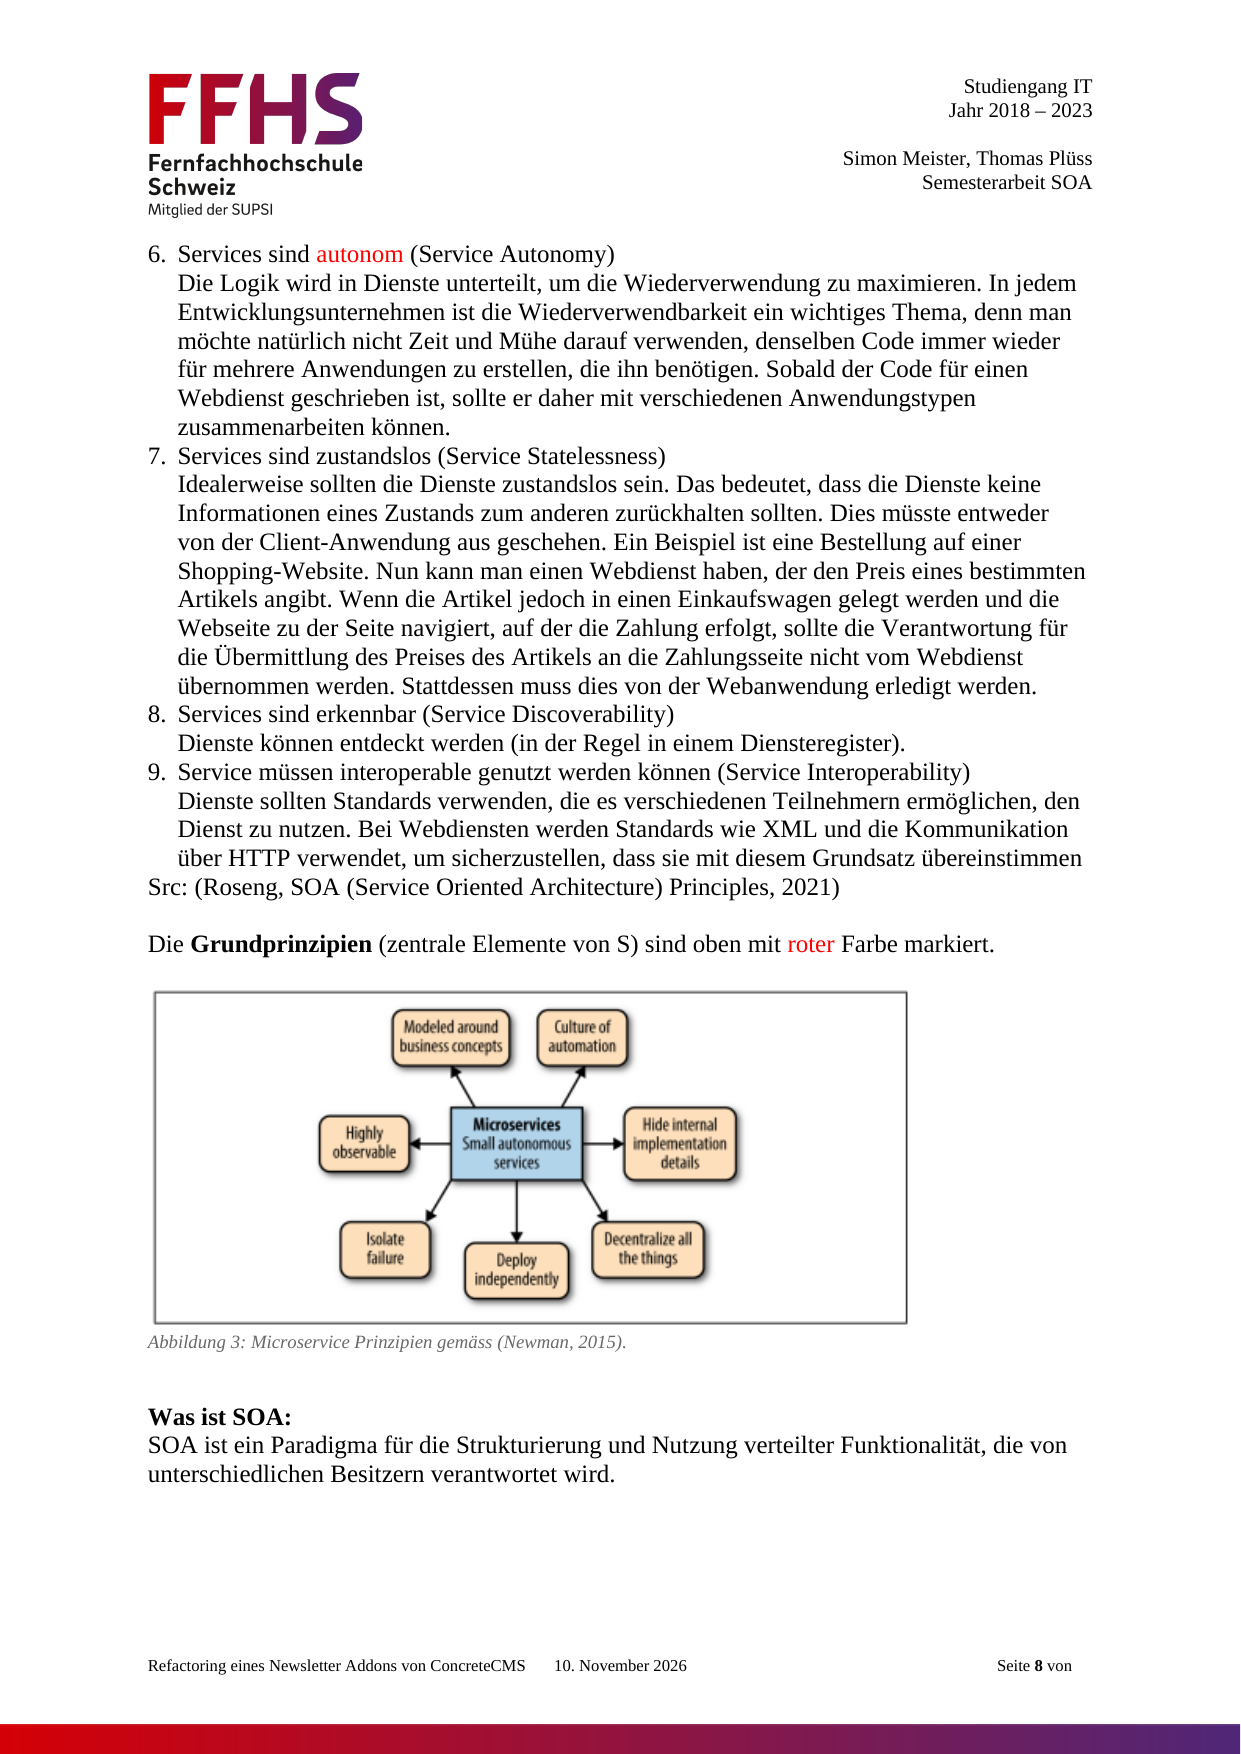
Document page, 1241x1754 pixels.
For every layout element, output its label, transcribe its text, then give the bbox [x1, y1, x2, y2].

list Services sind zustandslos (Service Statelessness) [148, 441, 1092, 469]
text Die Grundprinzipien (zentrale Elemente von S) sind oben mit roter Farbe markiert. [148, 929, 1092, 958]
text Abbildung 3: Microservice Prinzipien gemäss. [148, 1331, 1092, 1352]
text Dienste sollten Standards verwenden, die es verschiedenen Teilnehmern ermöglichen, den Dienst zu nutzen. Bei Webdiensten werden Standards wie XML und die Kommunikation über HTTP verwendet, um sicherzustellen, dass sie mit diesem Grundsatz übereinstimmen [177, 786, 1092, 872]
text Die Logik wird in Dienste unterteilt, um die Wiederverwendung zu maximieren. In jedem Entwicklungsunternehmen ist die Wiederverwendbarkeit ein wichtiges Thema, denn man möchte natürlich nicht Zeit und Mühe darauf verwenden, denselben Code immer wieder für mehrere Anwendungen zu erstellen, die ihn benötigen. Sobald der Code für einen Webdienst geschrieben ist, sollte er daher mit verschiedenen Anwendungstypen zusammenarbeiten können. [177, 268, 1092, 441]
picture [0, 1724, 1241, 1754]
text Idealerweise sollten die Dienste zustandslos sein. Das bedeutet, dass die Dienste keine Informationen eines Zustands zum anderen zurückhalten sollten. Dies müsste entweder von der Client-Anwendung aus geschehen. Ein Beispiel ist eine Bestellung auf einer Shopping-Website. Nun kann man einen Webdienst haben, der den Preis eines bestimmten Artikels angibt. Wenn die Artikel jedoch in einen Einkaufswagen gelegt werden und die Webseite zu der Seite navigiert, auf der die Zahlung erfolgt, sollte die Verantwortung für die Übermittlung des Preises des Artikels an die Zahlungsseite nicht vom Webdienst übernommen werden. Stattdessen muss dies von der Webanwendung erledigt werden. [177, 469, 1092, 699]
list Services sind erkennbar (Service Discoverability) [148, 699, 1092, 728]
picture [148, 73, 363, 218]
text Was ist SOA: [148, 1402, 1092, 1431]
text SOA ist ein Paradigma für die Strukturierung und Nutzung verteilter Funktionalität, die von unterschiedlichen Besitzern verantwortet wird. [148, 1431, 1092, 1488]
list Dienste können entdeckt werden (in der Regel in einem Diensteregister). [177, 728, 1092, 757]
text Src: [148, 872, 1092, 901]
list Services sind autonom (Service Autonomy) [148, 239, 1092, 268]
picture [147, 987, 914, 1331]
list Service müssen interoperable genutzt werden können (Service Interoperability) [148, 757, 1092, 786]
